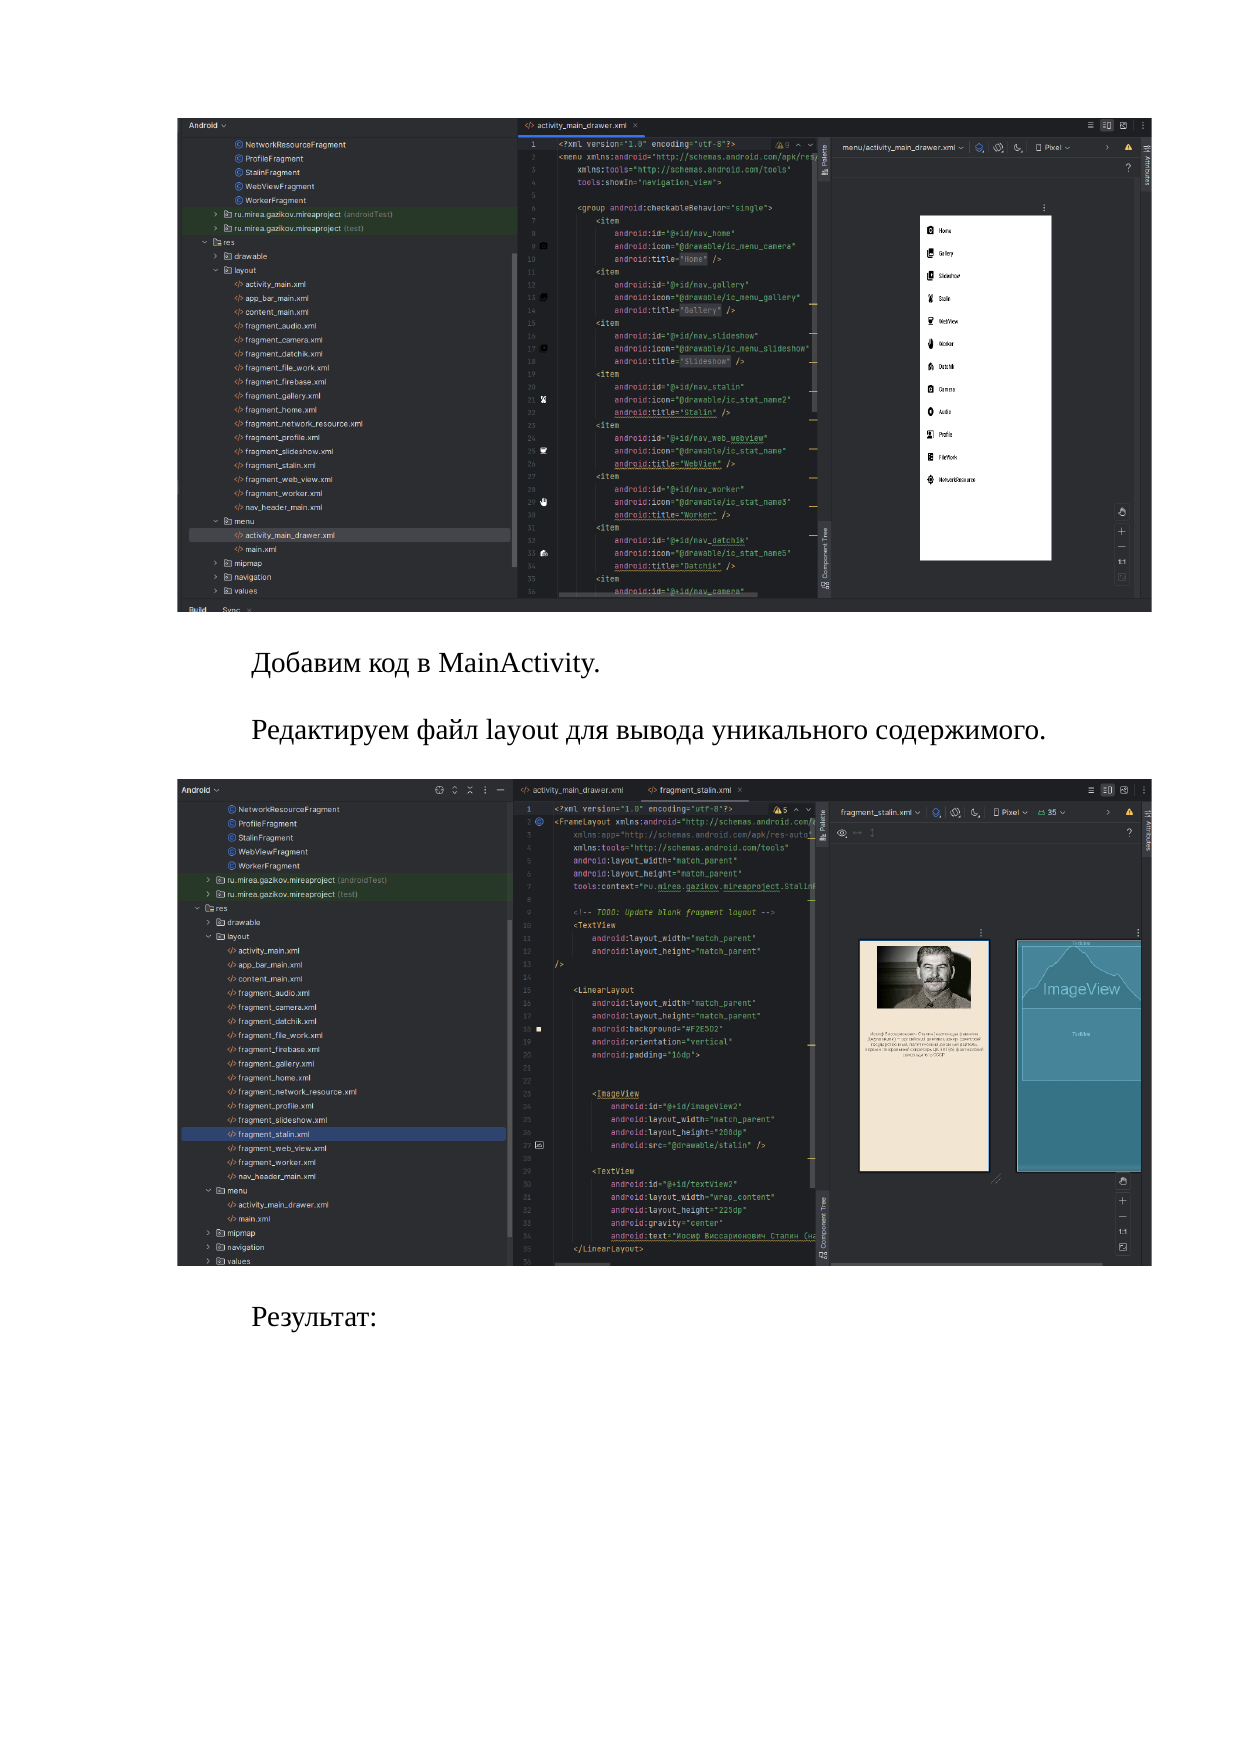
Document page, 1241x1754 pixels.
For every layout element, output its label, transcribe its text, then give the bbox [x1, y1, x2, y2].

text Результат: [177, 1299, 1152, 1332]
picture [177, 779, 1152, 1266]
picture [177, 118, 1152, 612]
text Редактируем файл layout для вывода уникального содержимого. [177, 712, 1152, 746]
text Добавим код в MainActivity. [177, 646, 1152, 679]
